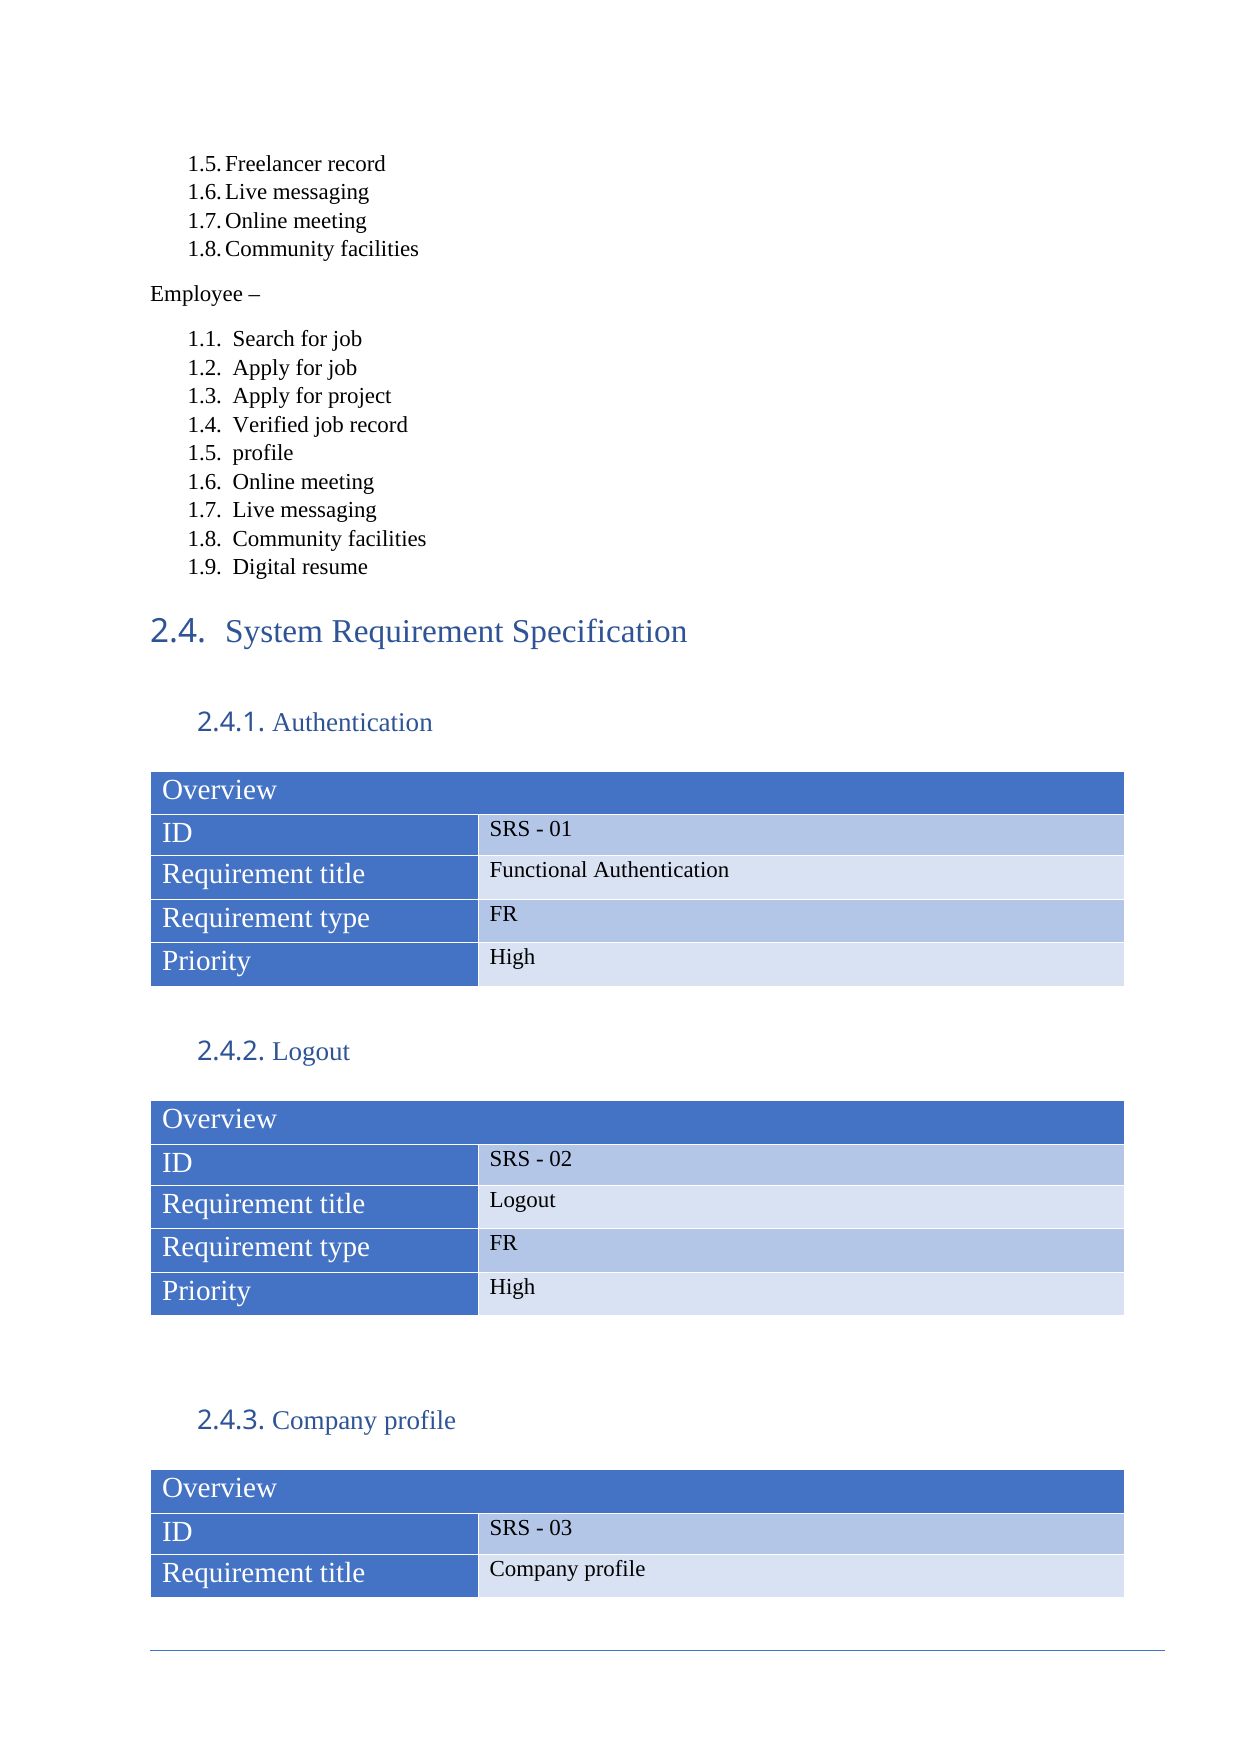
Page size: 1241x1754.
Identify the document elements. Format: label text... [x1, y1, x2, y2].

table_header Overview [151, 772, 1124, 814]
table_cell ID [151, 815, 478, 855]
table_header Overview [151, 1101, 1124, 1144]
list Live messaging [187, 178, 1165, 205]
subtitle Authentication [197, 702, 1165, 739]
table_cell SRS - 01 [479, 815, 1124, 855]
table_cell Requirement type [151, 900, 478, 942]
list Online meeting [187, 468, 1165, 494]
list Verified job record [187, 411, 1165, 437]
list Digital resume [187, 553, 1165, 579]
table_header Overview [151, 1470, 1124, 1513]
list Freelancer record [187, 150, 1165, 176]
table_cell Requirement title [151, 856, 478, 899]
table_cell Requirement title [151, 1555, 478, 1597]
table_cell SRS - 02 [479, 1145, 1124, 1185]
list Live messaging [187, 496, 1165, 522]
table_cell High [479, 1273, 1124, 1315]
list Community facilities [187, 524, 1165, 551]
text Employee – [150, 280, 1165, 307]
table_cell Company profile [479, 1555, 1124, 1597]
list Community facilities [187, 235, 1165, 262]
table_cell Functional Authentication [479, 856, 1124, 899]
subtitle Company profile [197, 1401, 1165, 1438]
list Apply for job [187, 354, 1165, 380]
table_cell FR [479, 1229, 1124, 1272]
table_cell ID [151, 1514, 478, 1554]
table_cell Requirement type [151, 1229, 478, 1272]
table_cell ID [151, 1145, 478, 1185]
list Online meeting [187, 207, 1165, 233]
subtitle System Requirement Specification [150, 606, 1165, 652]
list Apply for project [187, 382, 1165, 409]
table_cell Priority [151, 943, 478, 986]
table_cell High [479, 943, 1124, 986]
table_cell FR [479, 900, 1124, 942]
table_cell Requirement title [151, 1186, 478, 1228]
table_cell SRS - 03 [479, 1514, 1124, 1554]
table_cell Logout [479, 1186, 1124, 1228]
subtitle Logout [197, 1032, 1165, 1069]
list Search for job [187, 326, 1165, 352]
table_cell Priority [151, 1273, 478, 1315]
list profile [187, 439, 1165, 466]
